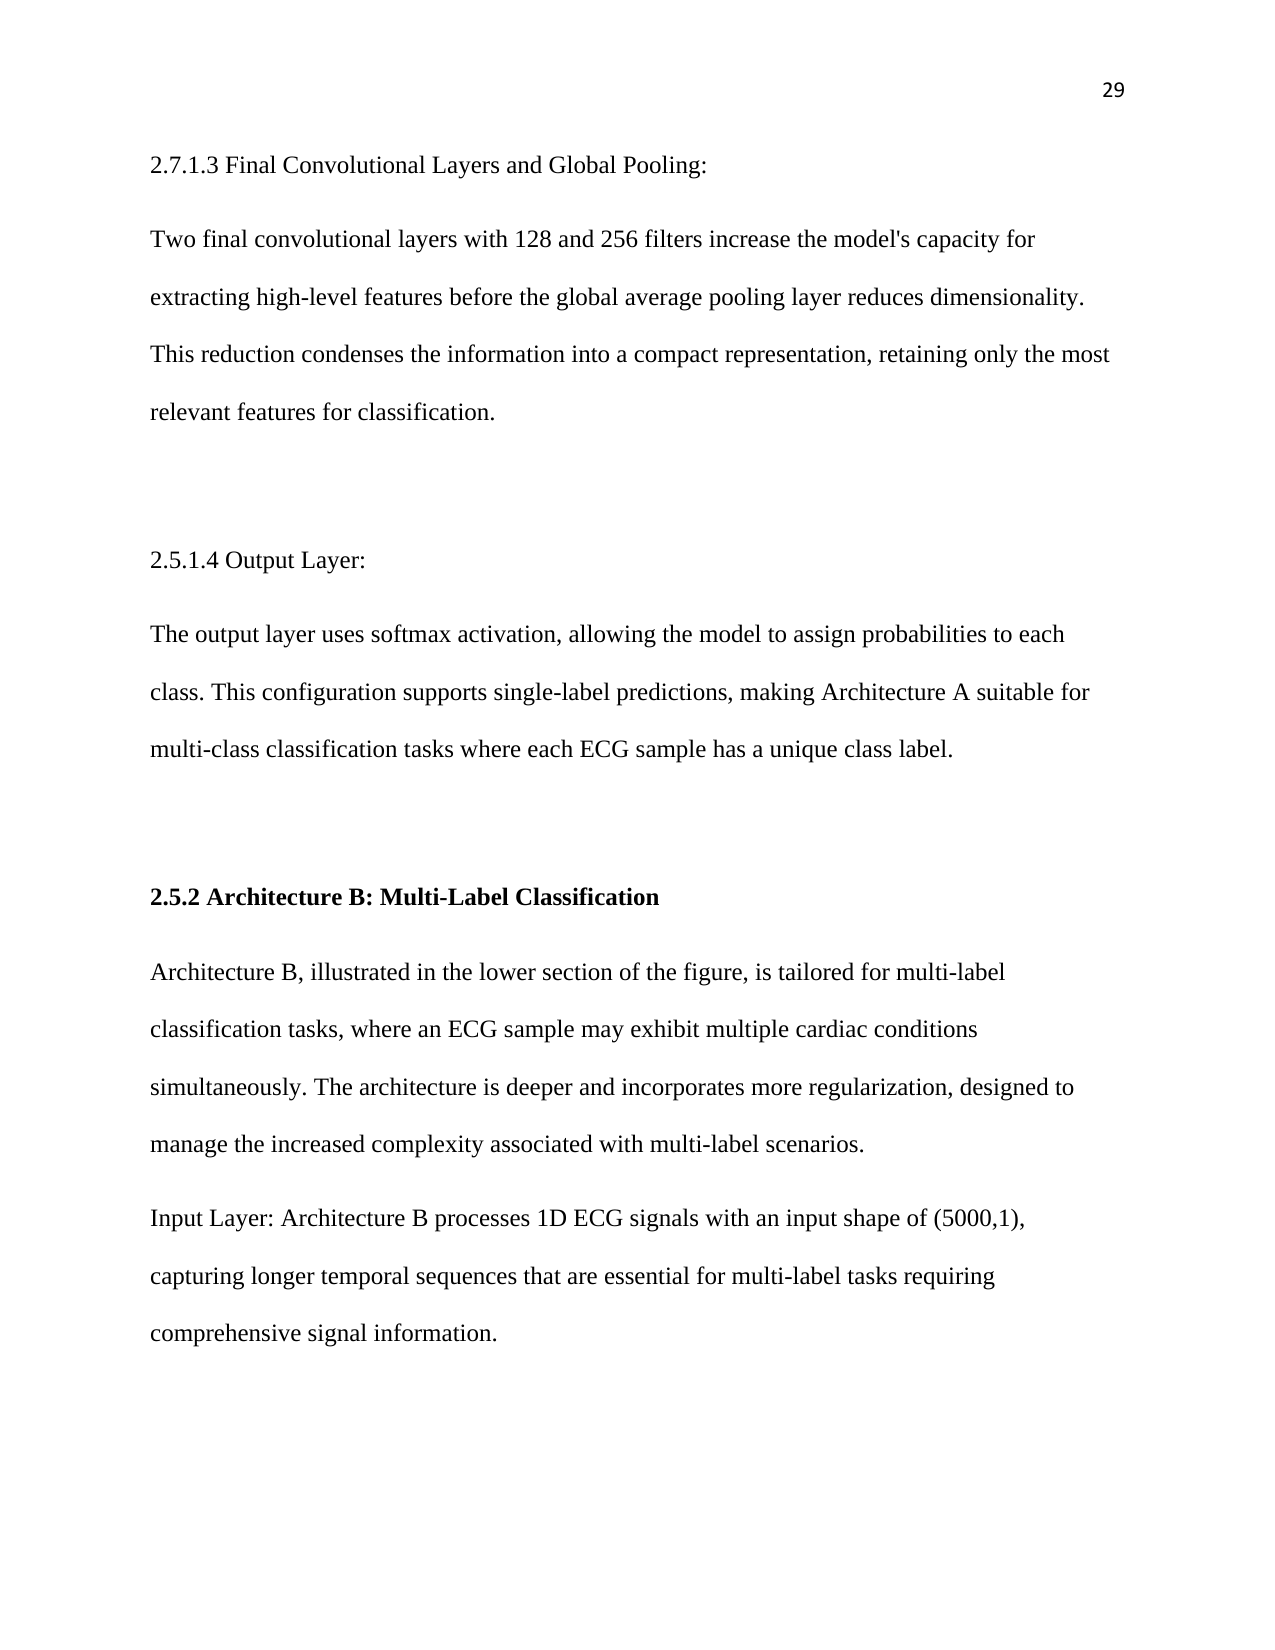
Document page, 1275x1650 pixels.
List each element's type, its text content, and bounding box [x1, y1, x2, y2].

text 2.5.2 Architecture B: Multi-Label Classification [150, 882, 1125, 911]
text The output layer uses softmax activation, allowing the model to assign probabilities to each class. This configuration supports single-label predictions, making Architecture A suitable for multi-class classification tasks where each ECG sample has a unique class label. [150, 619, 1125, 763]
text 2.5.1.4 Output Layer: [150, 545, 1125, 574]
text 2.7.1.3 Final Convolutional Layers and Global Pooling: [150, 150, 1125, 179]
text Input Layer: Architecture B processes 1D ECG signals with an input shape of (5000,1), capturing longer temporal sequences that are essential for multi-label tasks requiring comprehensive signal information. [150, 1203, 1125, 1347]
text Architecture B, illustrated in the lower section of the figure, is tailored for multi-label classification tasks, where an ECG sample may exhibit multiple cardiac conditions simultaneously. The architecture is deeper and incorporates more regularization, designed to manage the increased complexity associated with multi-label scenarios. [150, 957, 1125, 1158]
text Two final convolutional layers with 128 and 256 filters increase the model's capacity for extracting high-level features before the global average pooling layer reduces dimensionality. This reduction condenses the information into a compact representation, retaining only the most relevant features for classification. [150, 224, 1125, 425]
